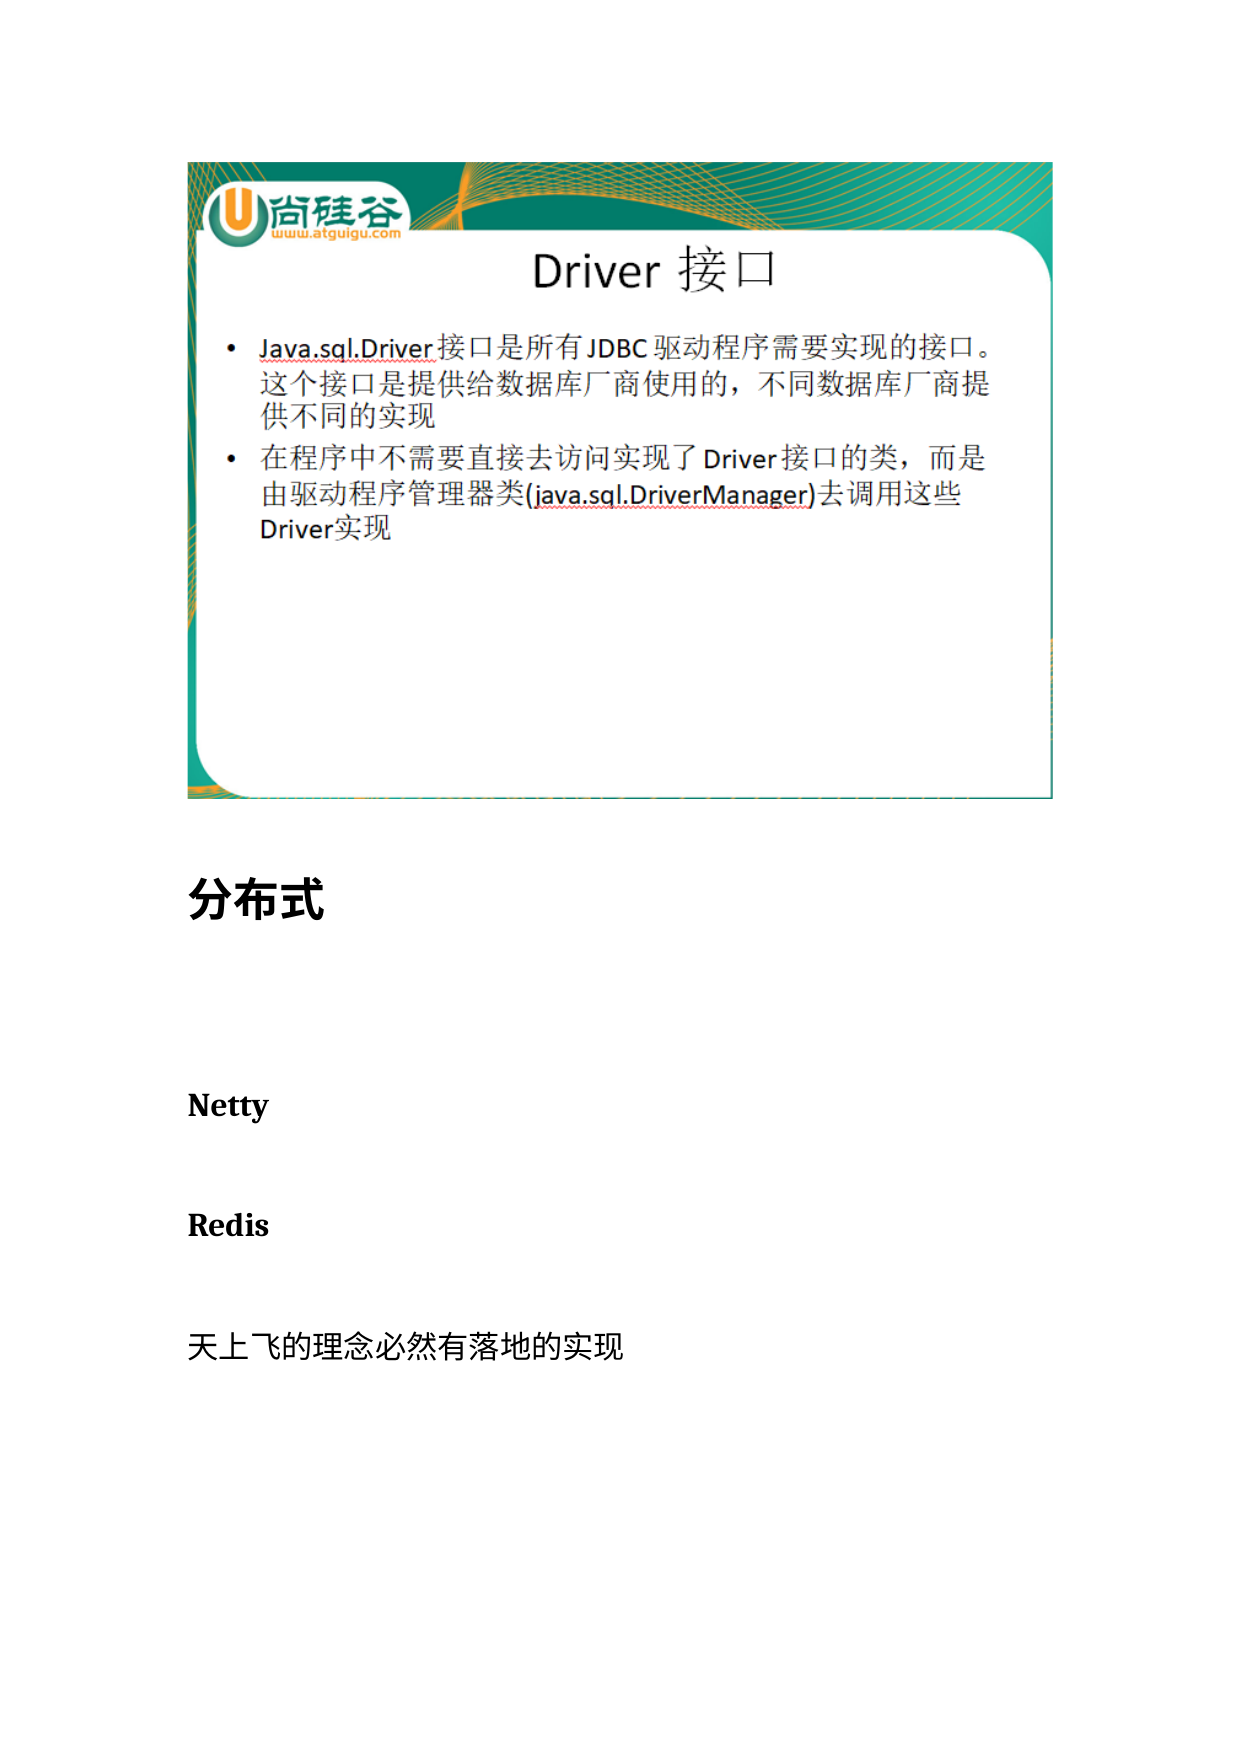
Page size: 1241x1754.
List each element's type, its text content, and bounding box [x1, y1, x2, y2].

subtitle Redis [187, 1193, 1053, 1258]
picture [187, 162, 1053, 799]
subtitle Netty [187, 1073, 1053, 1138]
text 天上飞的理念必然有落地的实现 [187, 1313, 1053, 1378]
subtitle 分布式 [187, 847, 1053, 945]
